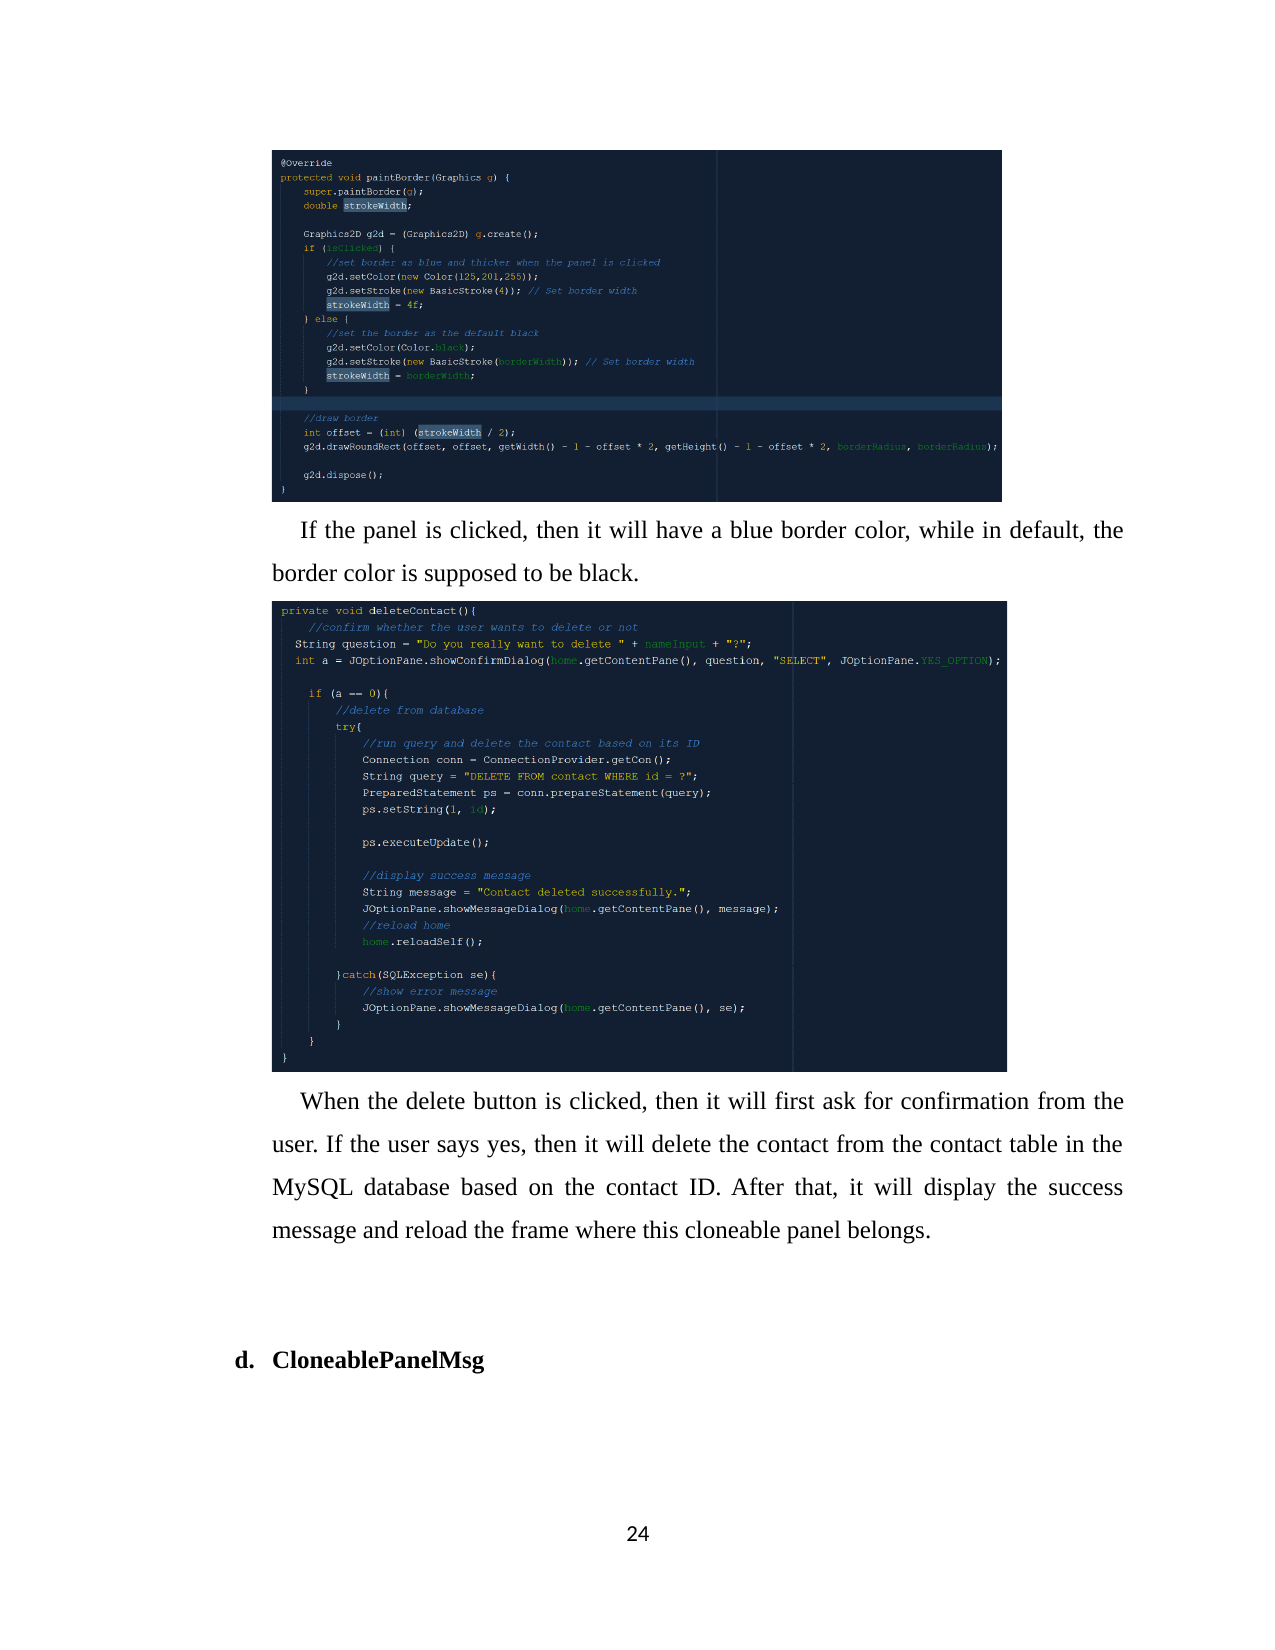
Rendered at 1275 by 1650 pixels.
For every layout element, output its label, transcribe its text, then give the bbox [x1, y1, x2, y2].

list When the delete button is clicked, then it will first ask for confirmation from the user. If the user says yes, then it will delete the contact from the contact table in the MySQL database based on the contact ID. After that, it will display the success message and reload the frame where this cloneable panel belongs. [272, 1086, 1125, 1244]
picture [271, 150, 1002, 502]
list If the panel is clicked, then it will have a blue border color, while in default, the border color is supposed to be black. [272, 515, 1125, 587]
picture [271, 601, 1008, 1072]
list CloneablePanelMsg [234, 1345, 1125, 1373]
